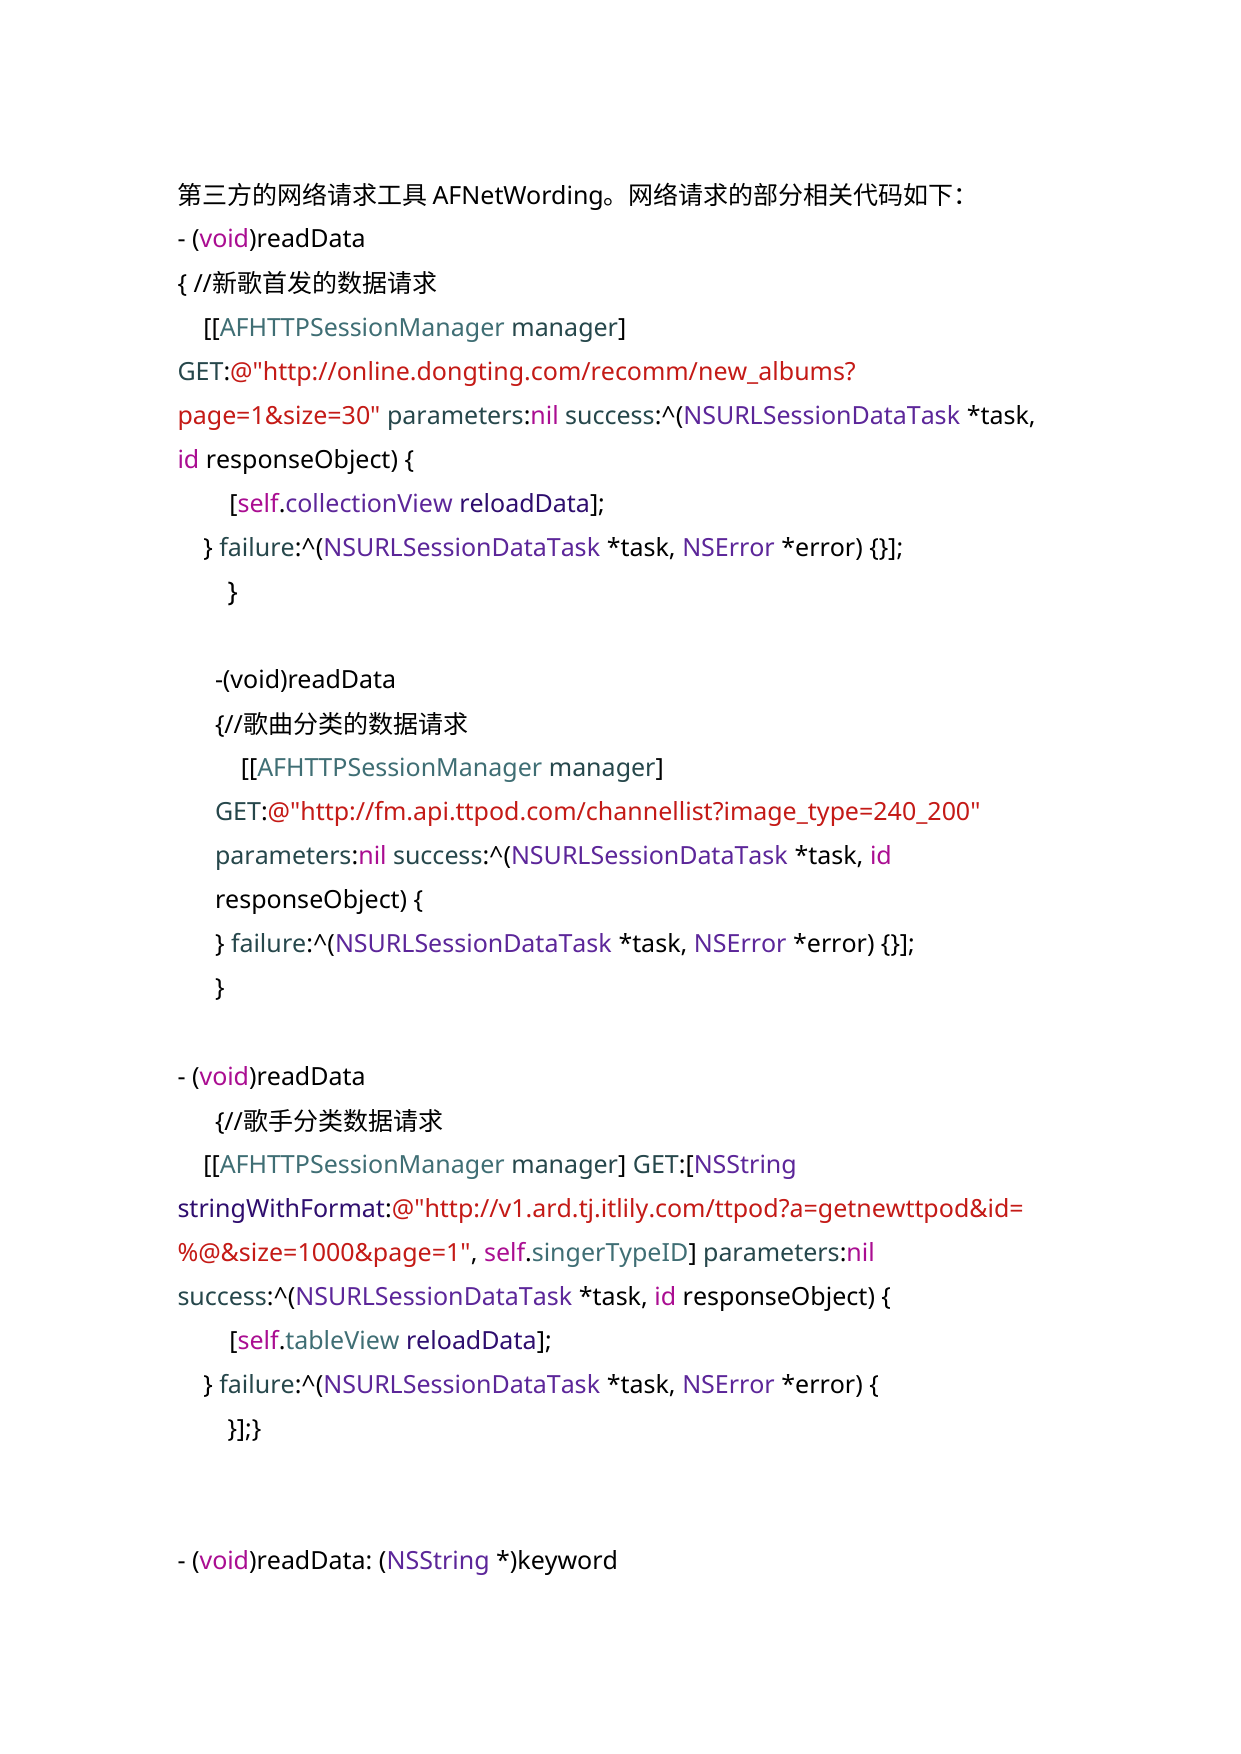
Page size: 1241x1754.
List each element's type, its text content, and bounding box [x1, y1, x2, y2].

list {//歌手分类数据请求 [215, 1097, 1053, 1141]
list } [215, 965, 1053, 1009]
text { //新歌首发的数据请求 [177, 260, 1053, 304]
list -(void)readData [215, 657, 1053, 701]
text [self.collectionView reloadData]; [177, 480, 1053, 524]
text } [177, 568, 1053, 613]
list } failure:^(NSURLSessionDataTask *task, NSError *error) {}]; [215, 921, 1053, 965]
text - (void)readData: (NSString *)keyword [177, 1538, 1053, 1582]
text [[AFHTTPSessionManager manager] GET:[NSString stringWithFormat:@"http://v1.ard.tj.itlily.com/ttpod?a=getnewttpod&id=%@&size=1000&page=1", self.singerTypeID] parameters:nil success:^(NSURLSessionDataTask *task, id responseObject) { [177, 1141, 1053, 1318]
text [[AFHTTPSessionManager manager] GET:@"http://online.dongting.com/recomm/new_albums?page=1&size=30" parameters:nil success:^(NSURLSessionDataTask *task, id responseObject) { [177, 304, 1053, 480]
text [self.tableView reloadData]; [177, 1318, 1053, 1362]
text }];} [177, 1406, 1053, 1450]
text - (void)readData [177, 216, 1053, 260]
list [[AFHTTPSessionManager manager] GET:@"http://fm.api.ttpod.com/channellist?image_type=240_200" parameters:nil success:^(NSURLSessionDataTask *task, id responseObject) { [215, 745, 1053, 921]
text - (void)readData [177, 1053, 1053, 1097]
text } failure:^(NSURLSessionDataTask *task, NSError *error) {}]; [177, 524, 1053, 568]
list {//歌曲分类的数据请求 [215, 701, 1053, 745]
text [177, 172, 1053, 216]
text } failure:^(NSURLSessionDataTask *task, NSError *error) { [177, 1362, 1053, 1406]
